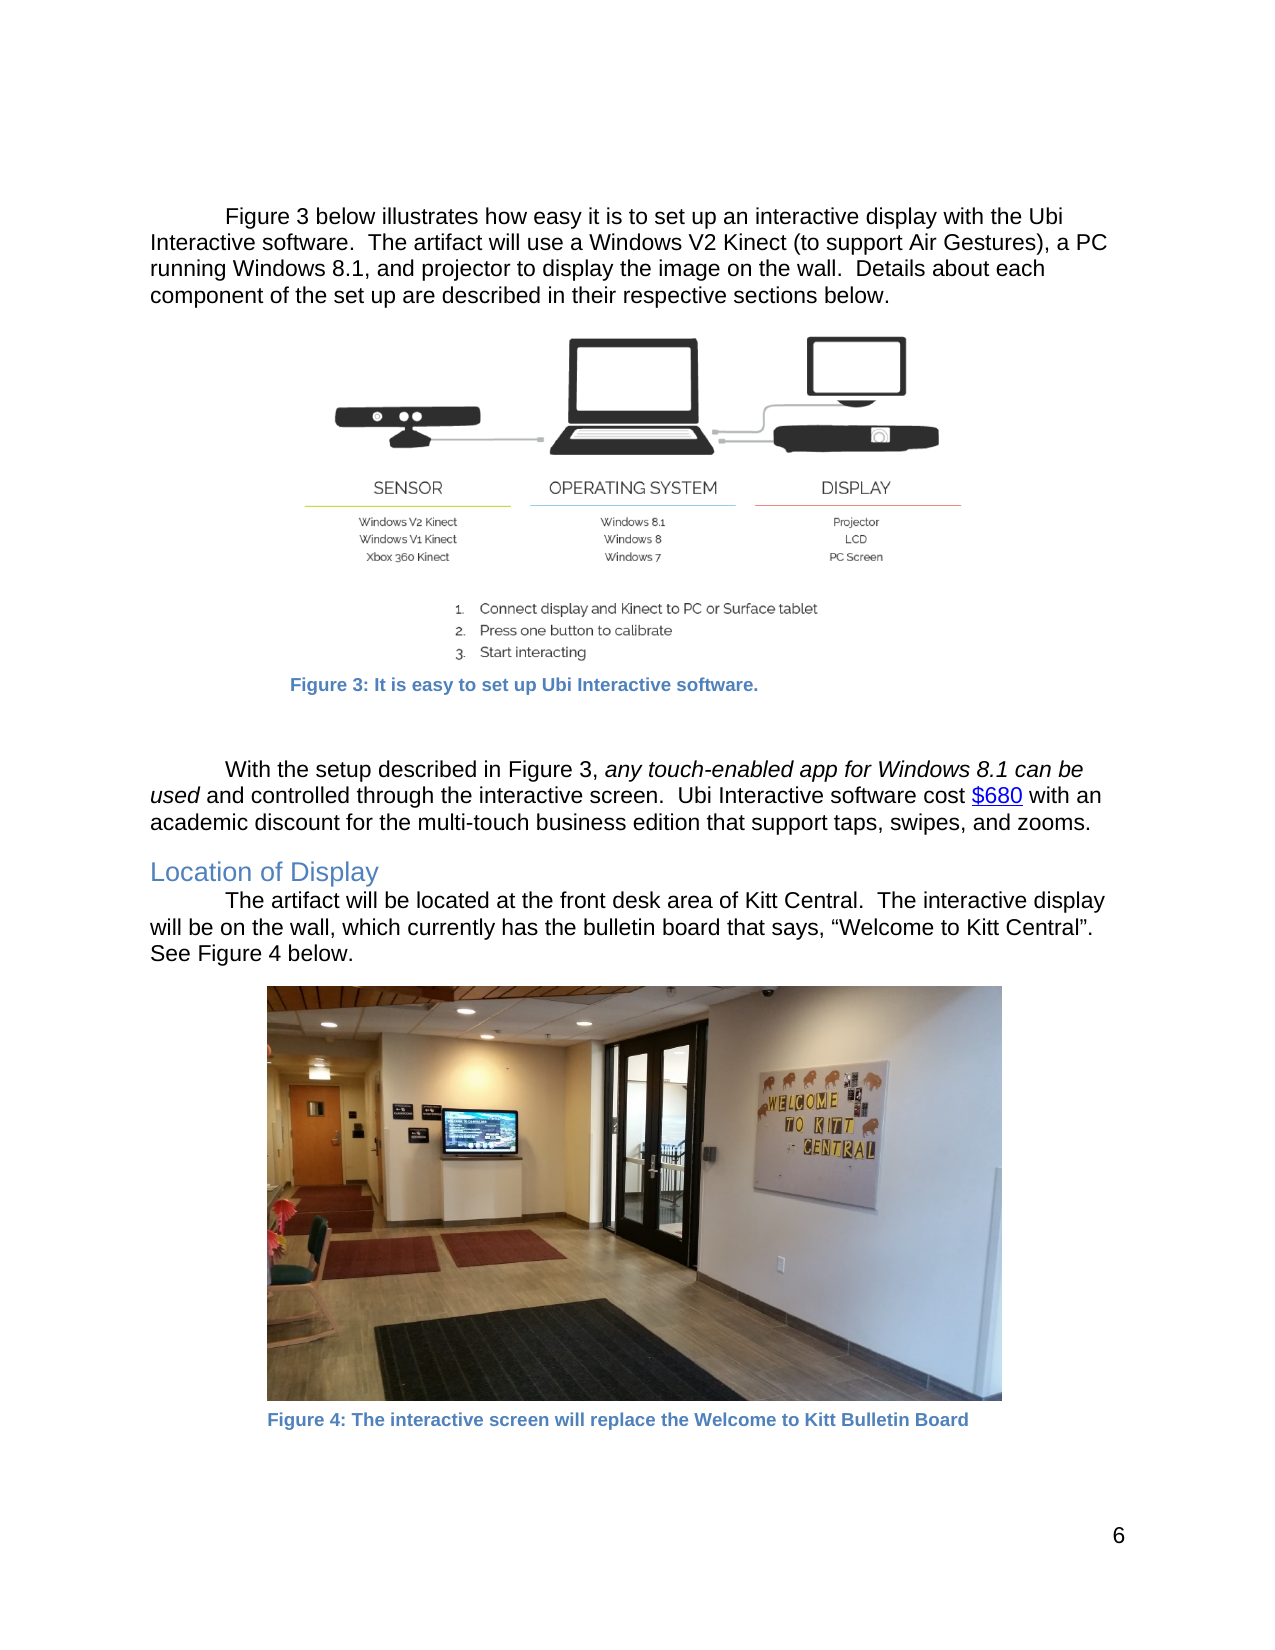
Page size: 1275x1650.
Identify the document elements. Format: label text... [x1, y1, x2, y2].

text Figure 3 below illustrates how easy it is to set up an interactive display with the Ubi Interactive software. The artifact will use a Windows V2 Kinect (to support Air Gestures), a PC running Windows 8.1, and projector to display the image on the wall. Details about each component of the set up are described in their respective sections below. [150, 203, 1125, 308]
picture [267, 986, 1002, 1401]
text The artifact will be located at the front desk area of Kitt Central. The interactive display will be on the wall, which currently has the bulletin board that says, “Welcome to Kitt Central”. See Figure 4 below. [150, 887, 1125, 966]
text With the setup described in Figure 3, any touch-enabled app for Windows 8.1 can be used and controlled through the interactive screen. Ubi Interactive software cost $680 with an academic discount for the multi-touch business edition that support taps, swipes, and zooms. [150, 756, 1125, 835]
subtitle Location of Display [150, 856, 1125, 887]
picture [299, 334, 974, 661]
